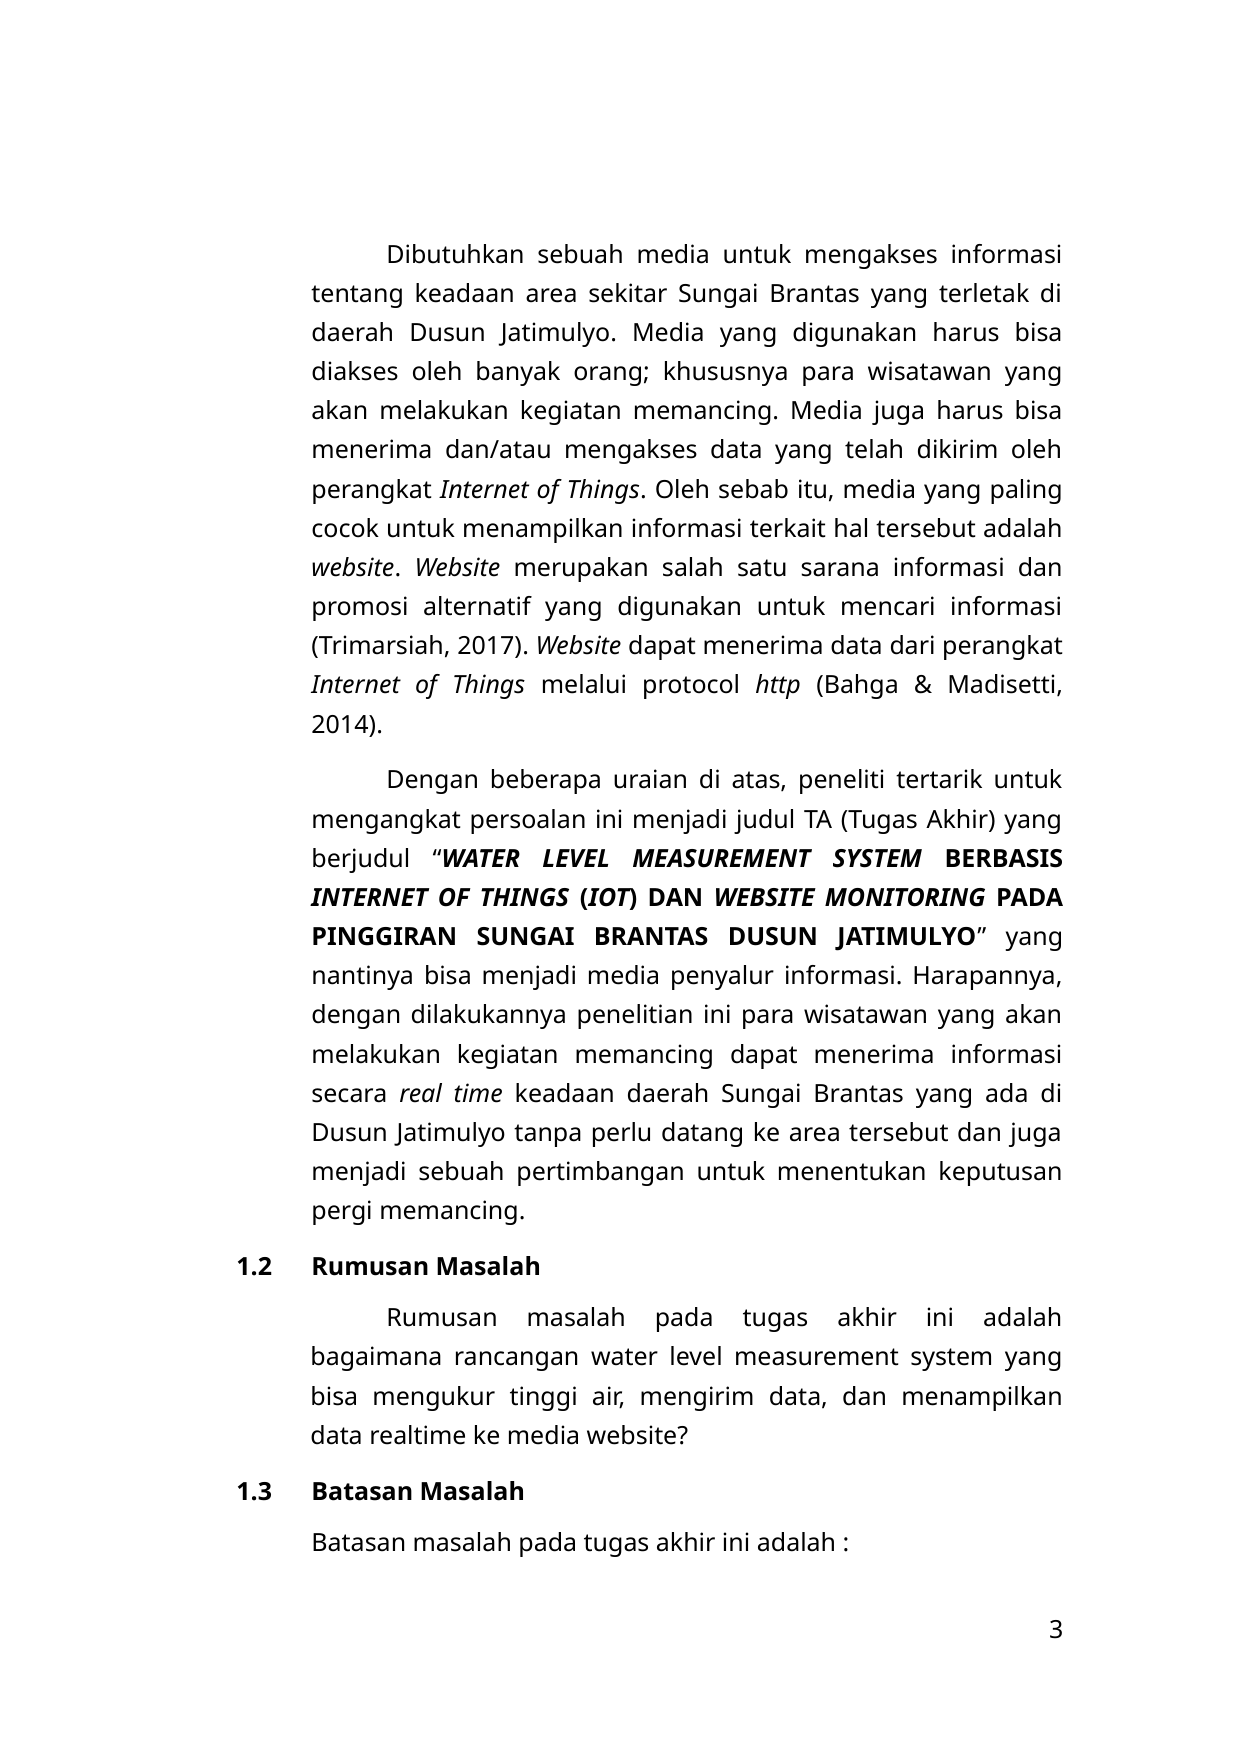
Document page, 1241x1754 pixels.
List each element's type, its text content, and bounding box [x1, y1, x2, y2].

text Batasan masalah pada tugas akhir ini adalah : [310, 1524, 1063, 1558]
subtitle Rumusan Masalah [236, 1249, 1063, 1283]
text Rumusan masalah pada tugas akhir ini adalah bagaimana rancangan water level measurement system yang bisa mengukur tinggi air, mengirim data, dan menampilkan data realtime ke media website? [310, 1300, 1063, 1451]
text Dengan beberapa uraian di atas, peneliti tertarik untuk mengangkat persoalan ini menjadi judul TA (Tugas Akhir) yang berjudul “WATER LEVEL MEASUREMENT SYSTEM BERBASIS INTERNET OF THINGS (IOT) DAN WEBSITE MONITORING PADA PINGGIRAN SUNGAI BRANTAS DUSUN JATIMULYO” yang nantinya bisa menjadi media penyalur informasi. Harapannya, dengan dilakukannya penelitian ini para wisatawan yang akan melakukan kegiatan memancing dapat menerima informasi secara real time keadaan daerah Sungai Brantas yang ada di Dusun Jatimulyo tanpa perlu datang ke area tersebut dan juga menjadi sebuah pertimbangan untuk menentukan keputusan pergi memancing. [311, 762, 1063, 1227]
subtitle Batasan Masalah [236, 1473, 1063, 1507]
text Dibutuhkan sebuah media untuk mengakses informasi tentang keadaan area sekitar Sungai Brantas yang terletak di daerah Dusun Jatimulyo. Media yang digunakan harus bisa diakses oleh banyak orang; khususnya para wisatawan yang akan melakukan kegiatan memancing. Media juga harus bisa menerima dan/atau mengakses data yang telah dikirim oleh perangkat Internet of Things. Oleh sebab itu, media yang paling cocok untuk menampilkan informasi terkait hal tersebut adalah website. Website merupakan salah satu sarana informasi dan promosi alternatif yang digunakan untuk mencari informasi (Trimarsiah, 2017). Website dapat menerima data dari perangkat Internet of Things melalui protocol http (Bahga & Madisetti, 2014). [311, 236, 1063, 740]
